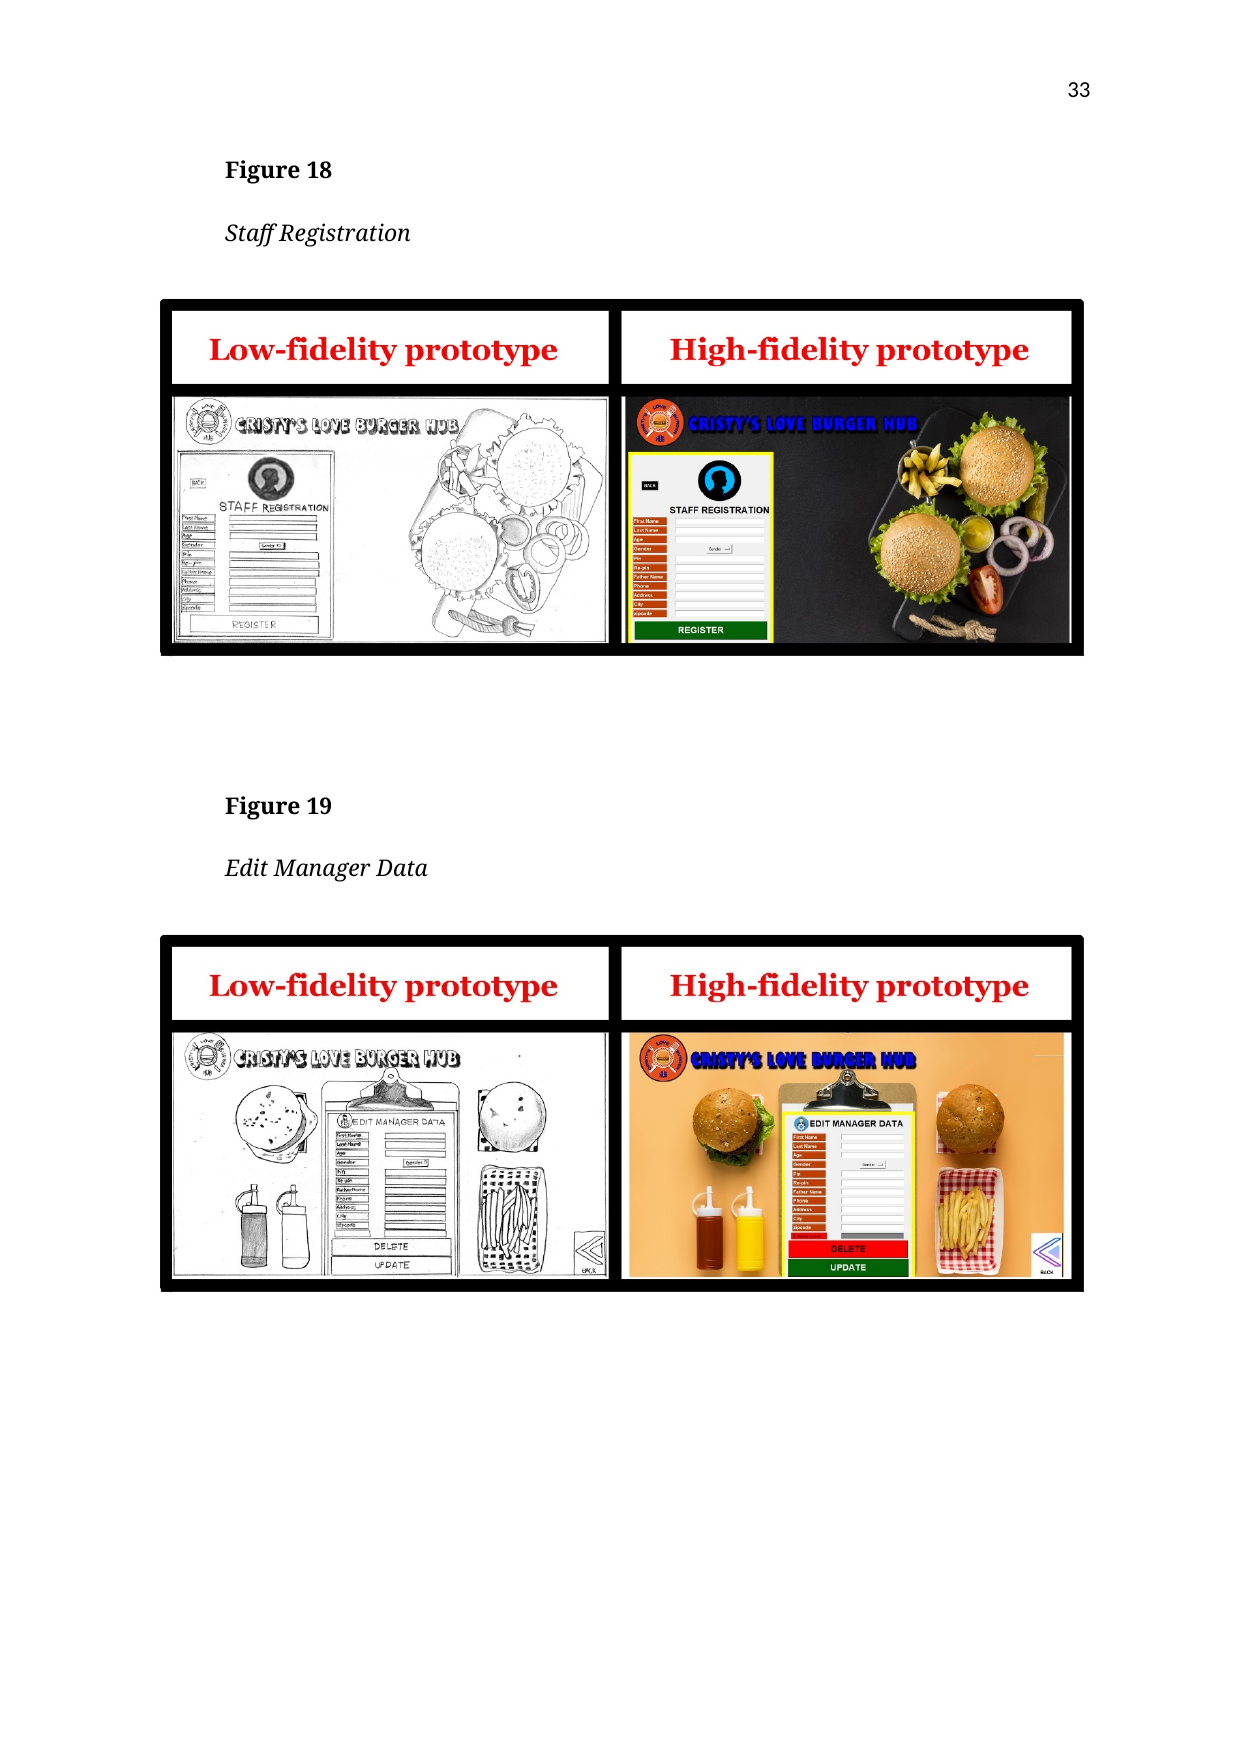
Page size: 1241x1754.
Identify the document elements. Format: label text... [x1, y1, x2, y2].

subtitle Figure 19 [225, 789, 1090, 821]
text Staff Registration [150, 217, 1090, 248]
picture [150, 295, 1091, 665]
subtitle Figure 18 [225, 154, 1090, 185]
text Edit Manager Data [150, 852, 1090, 883]
picture [150, 931, 1091, 1301]
